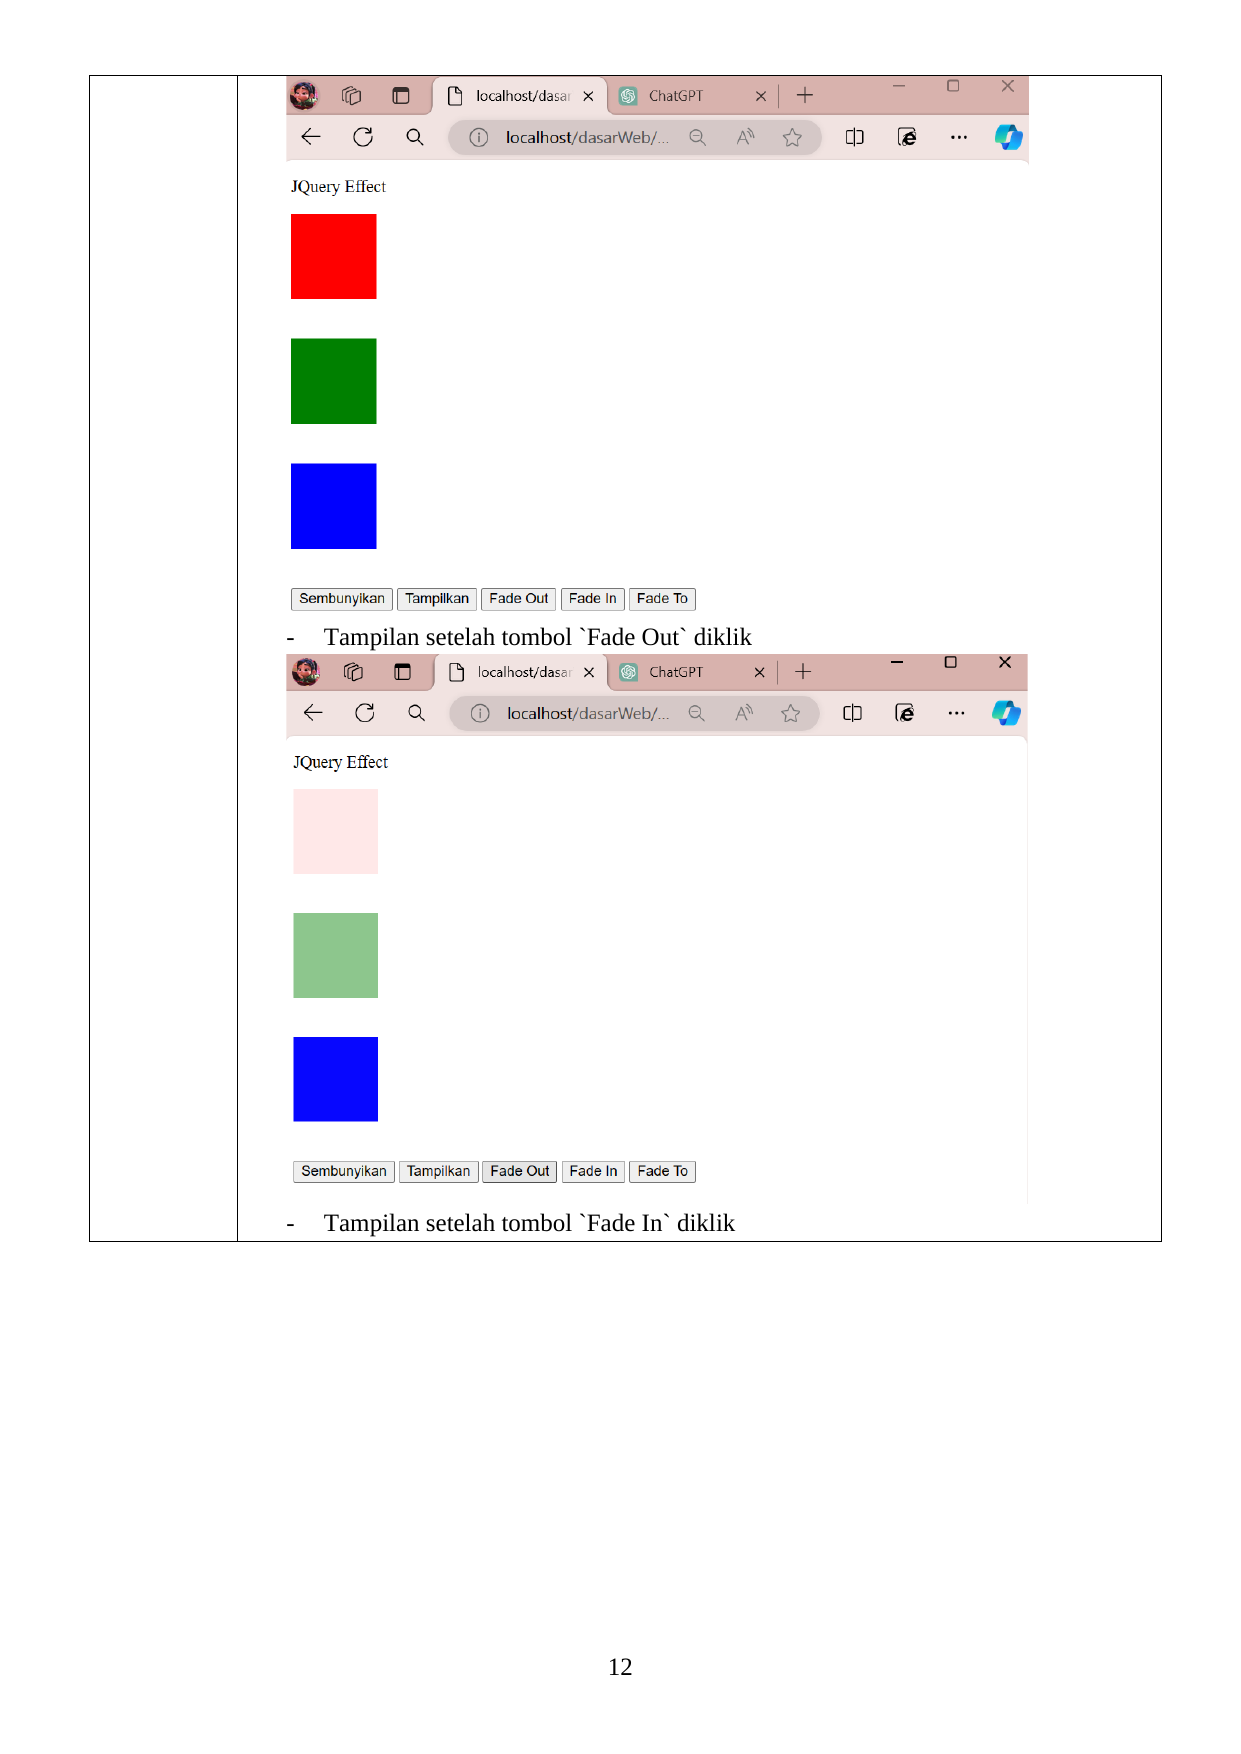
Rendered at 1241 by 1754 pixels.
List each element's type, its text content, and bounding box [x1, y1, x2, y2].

picture [286, 654, 1028, 1204]
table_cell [238, 76, 1161, 1241]
picture [286, 76, 1029, 618]
table_cell 5 [90, 76, 237, 1241]
